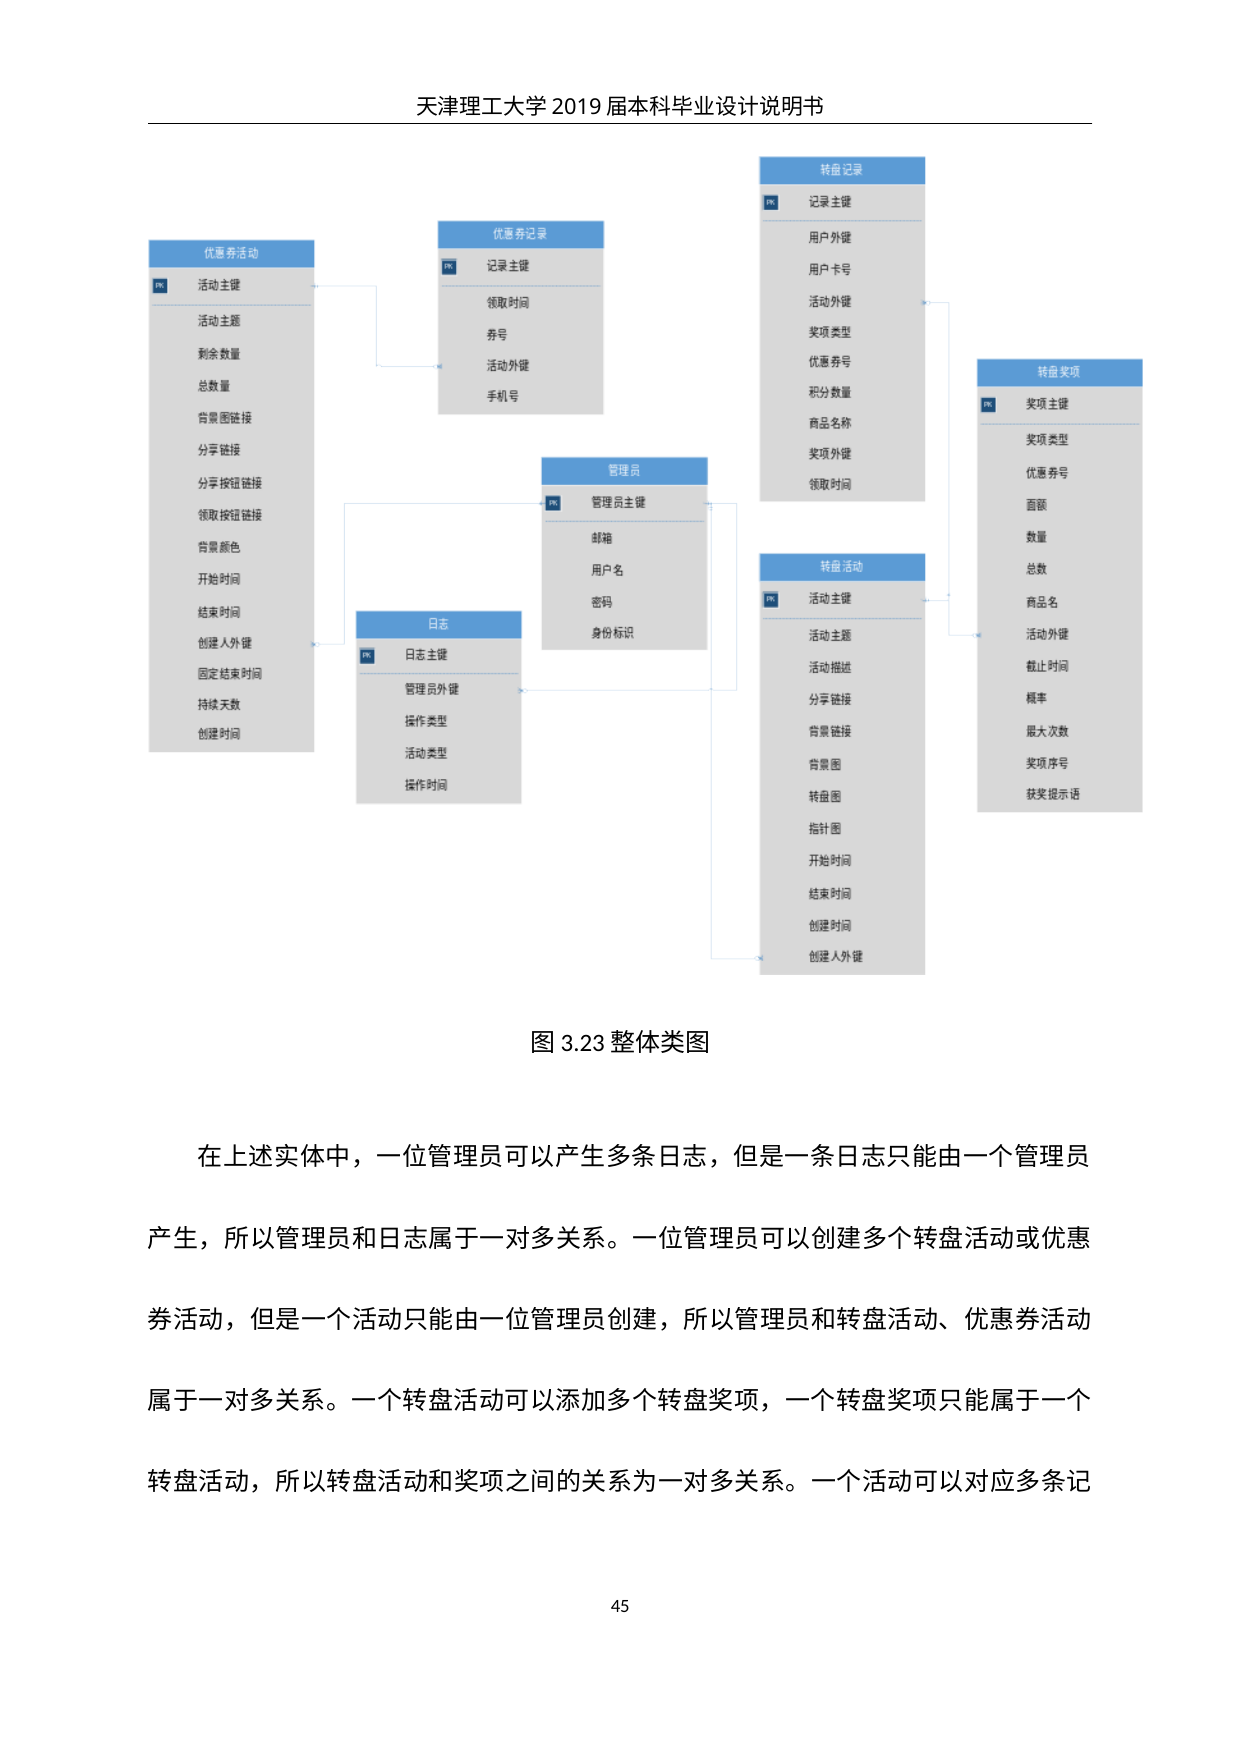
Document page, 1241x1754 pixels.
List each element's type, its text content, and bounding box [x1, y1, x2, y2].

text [148, 1122, 1092, 1512]
text 图3.23整体类图 [148, 1008, 1092, 1073]
